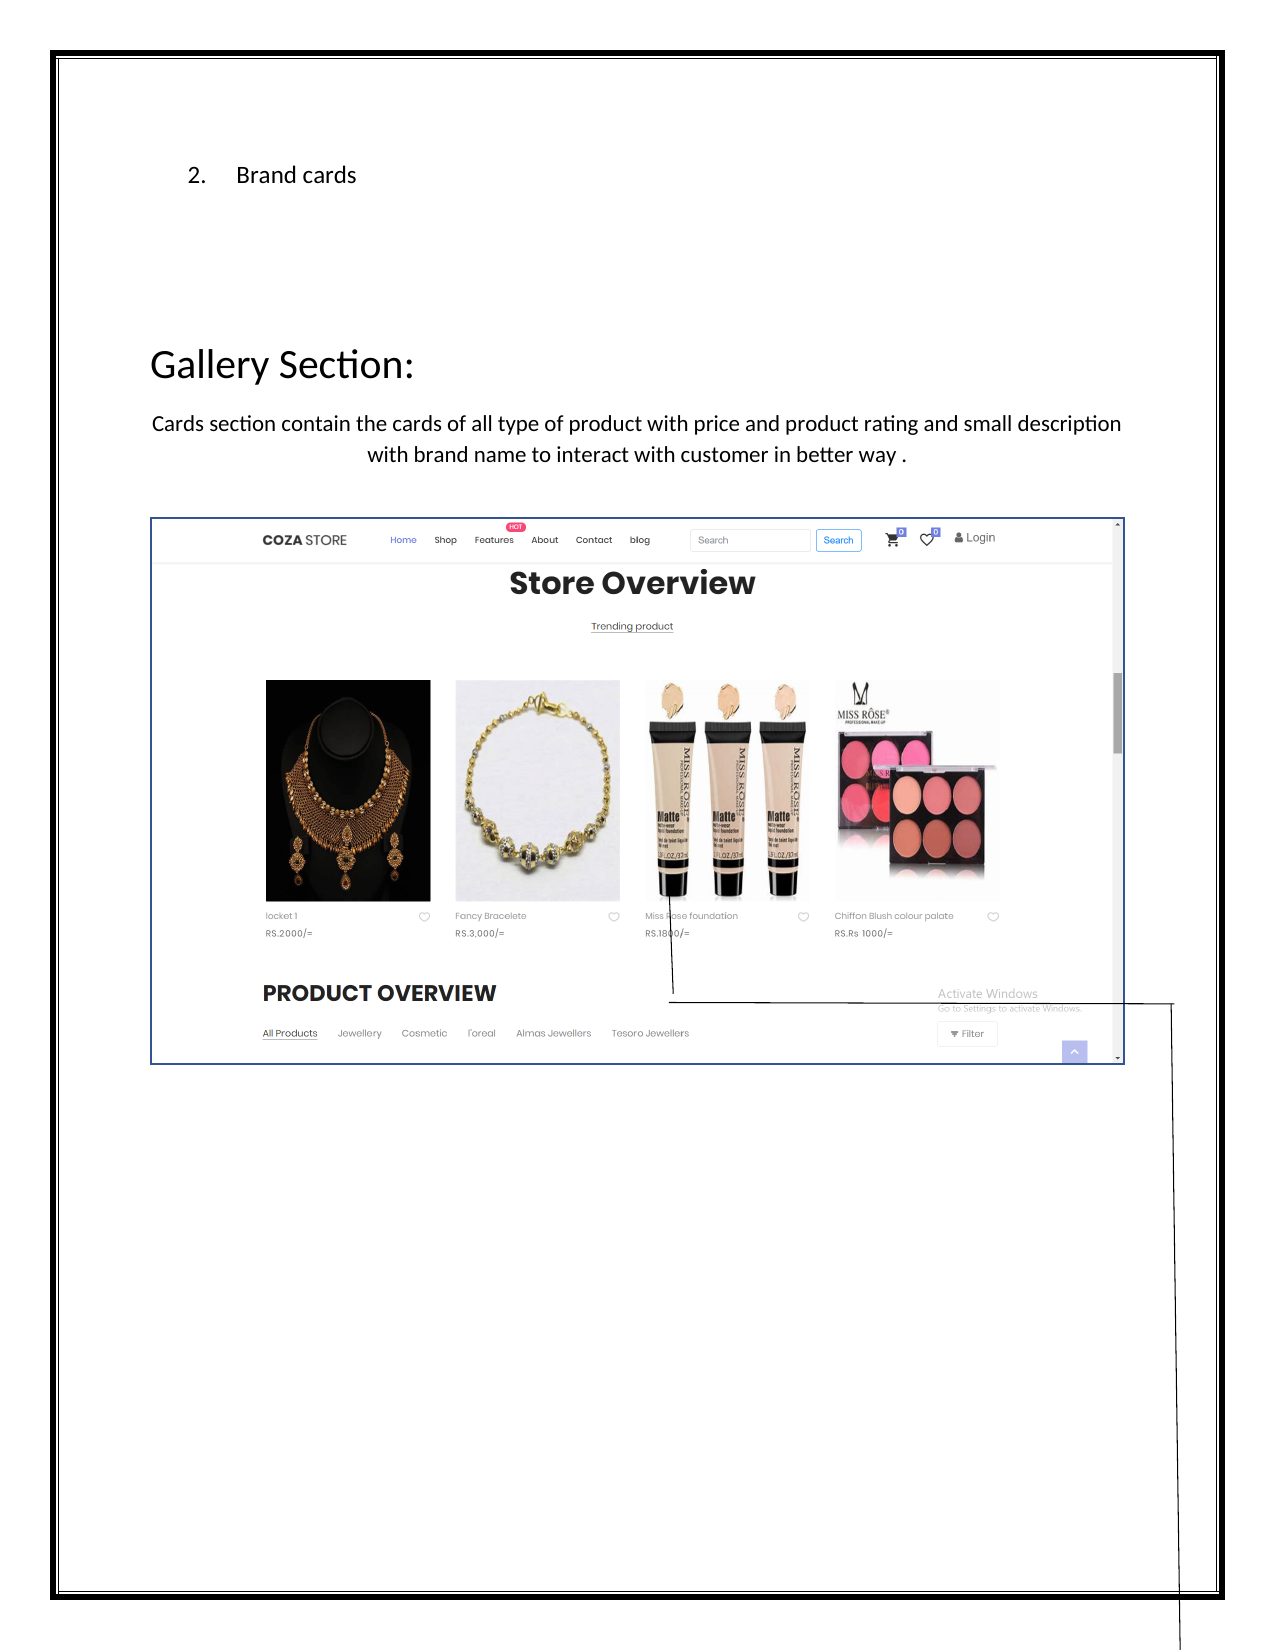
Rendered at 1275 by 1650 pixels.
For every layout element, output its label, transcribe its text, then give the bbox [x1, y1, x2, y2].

text Cards section contain the cards of all type of product with price and product rating and small description with brand name to interact with customer in better way . [150, 409, 1125, 498]
text Gallery Section: [150, 338, 1125, 389]
picture [152, 519, 1123, 1063]
list Brand cards [187, 159, 1125, 189]
